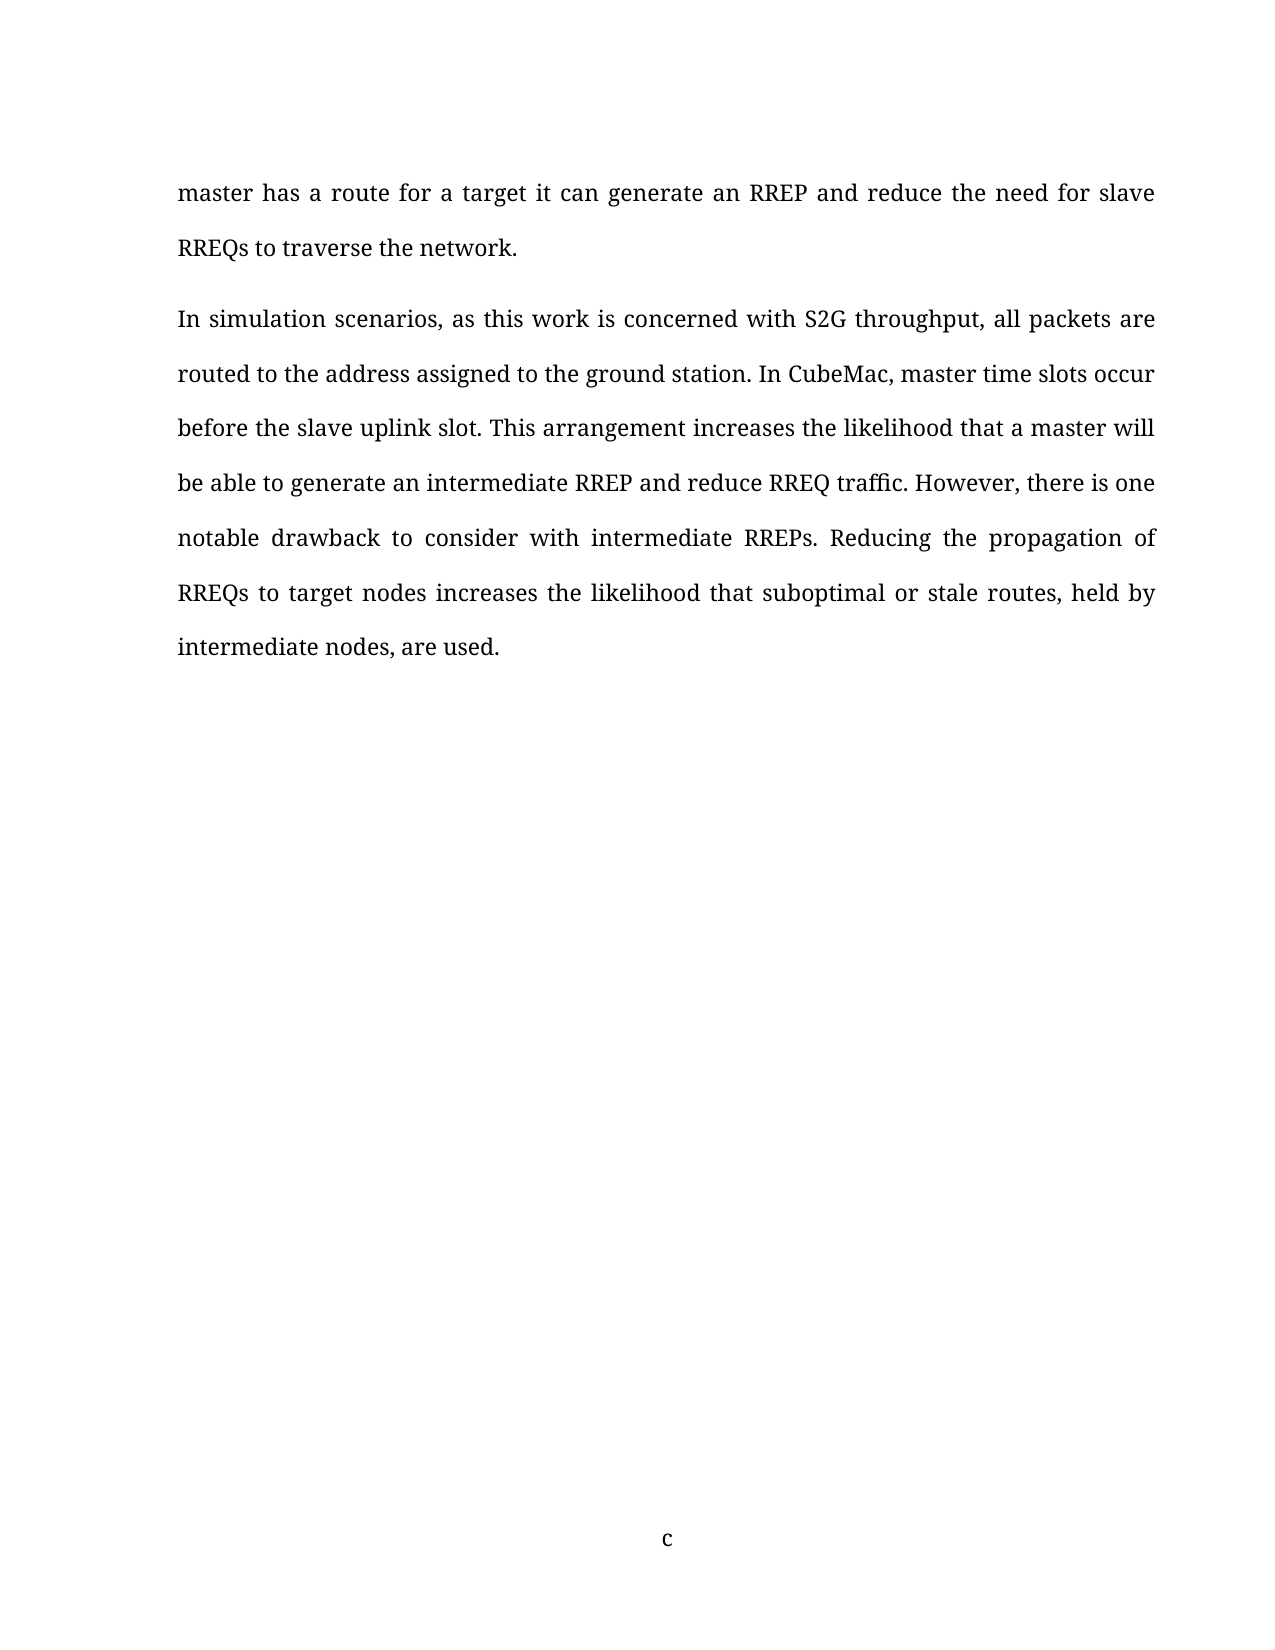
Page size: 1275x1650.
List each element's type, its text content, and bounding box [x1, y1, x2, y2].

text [177, 177, 1157, 263]
text In simulation scenarios, as this work is concerned with S2G throughput, all packets are routed to the address assigned to the ground station. In CubeMac, master time slots occur before the slave uplink slot. This arrangement increases the likelihood that a master will be able to generate an intermediate RREP and reduce RREQ traffic. However, there is one notable drawback to consider with intermediate RREPs. Reducing the propagation of RREQs to target nodes increases the likelihood that suboptimal or stale routes, held by intermediate nodes, are used. [177, 303, 1157, 662]
